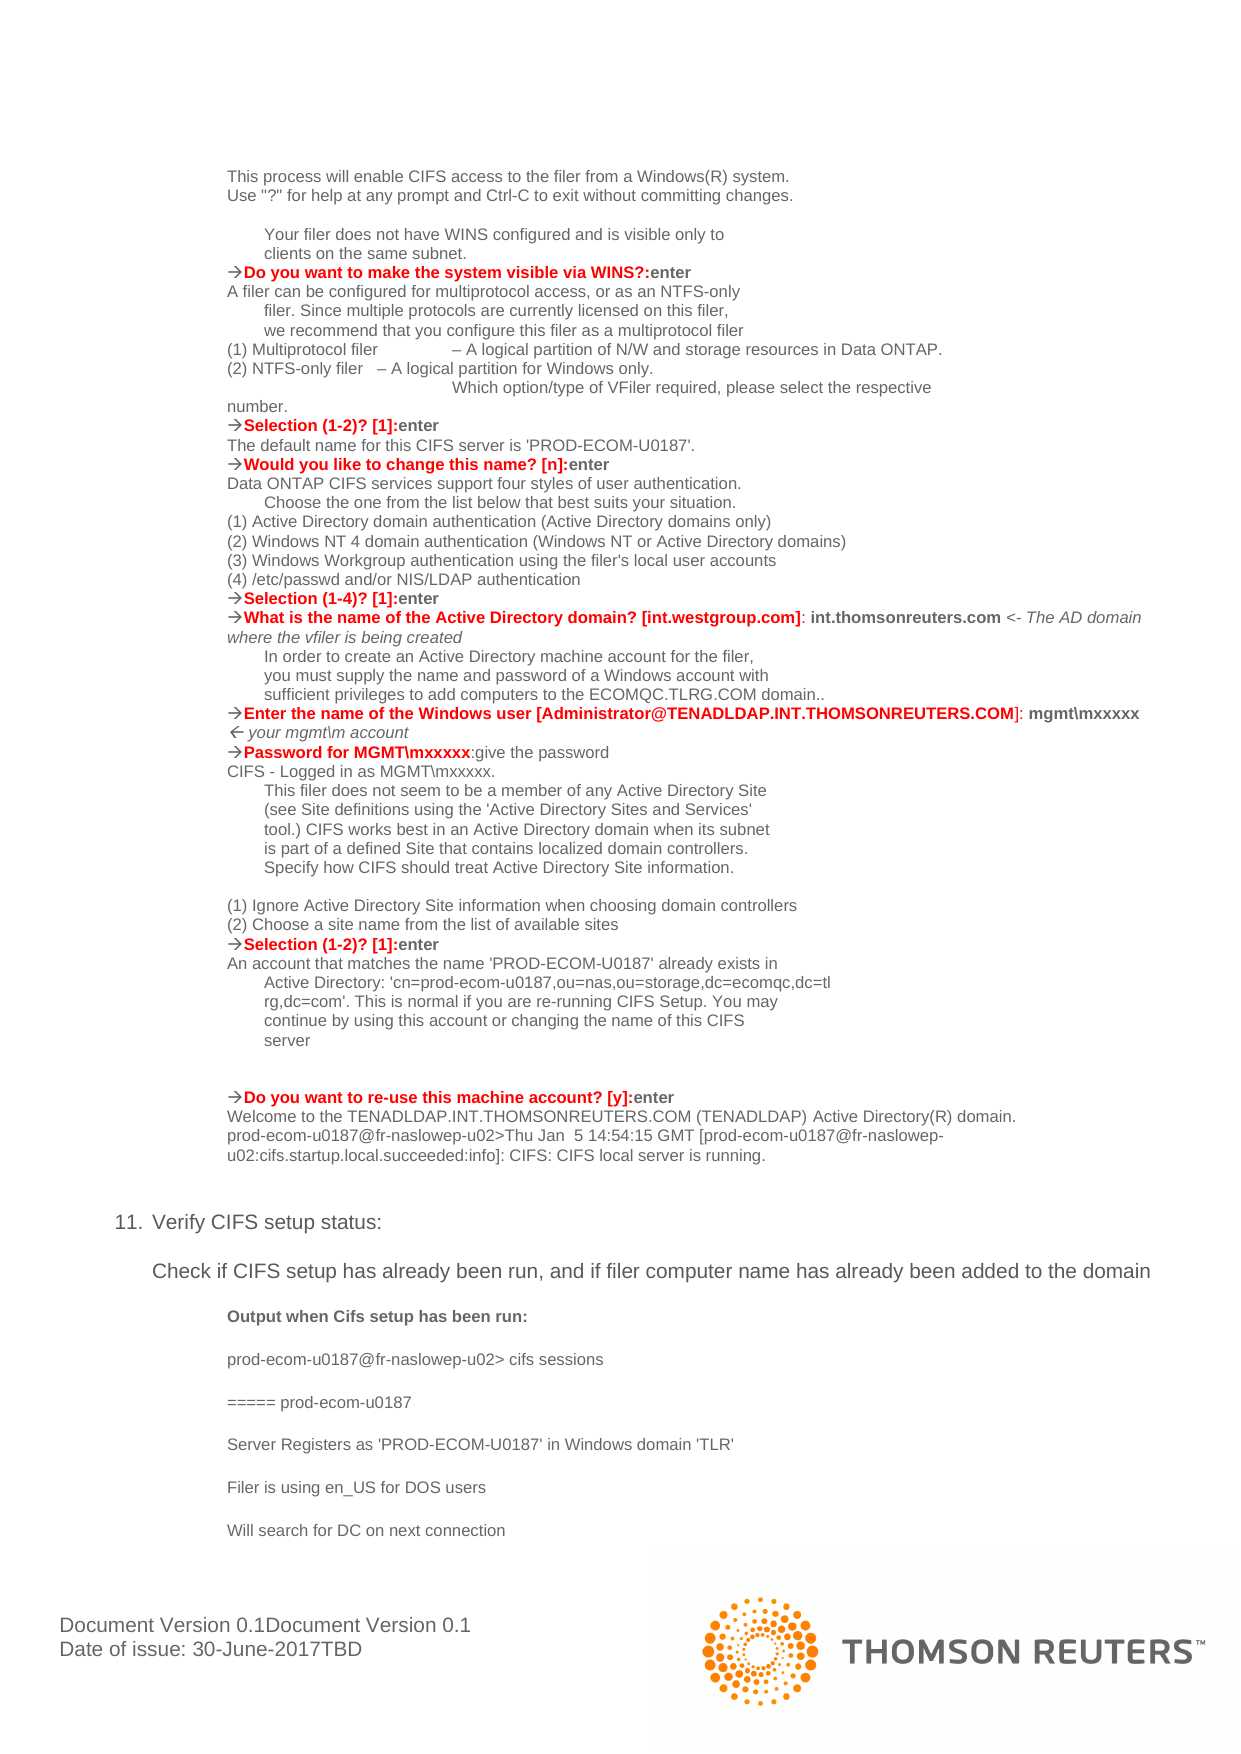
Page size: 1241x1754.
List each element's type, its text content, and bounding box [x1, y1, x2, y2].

text Server Registers as 'PROD-ECOM-U0187' in Windows domain 'TLR' [227, 1435, 1163, 1454]
text (1) Active Directory domain authentication (Active Directory domains only) [227, 512, 1163, 531]
text (4) /etc/passwd and/or NIS/LDAP authentication [227, 570, 1163, 589]
text ===== prod-ecom-u0187 [227, 1392, 1163, 1412]
text Specify how CIFS should treat Active Directory Site information. [227, 858, 1163, 877]
text Welcome to the TENADLDAP.INT.THOMSONREUTERS.COM (TENADLDAP) Active Directory(R) domain. [227, 1107, 1163, 1126]
text is part of a defined Site that contains localized domain controllers. [227, 838, 1163, 858]
text Check if CIFS setup has already been run, and if filer computer name has already been added to the domain [152, 1258, 1163, 1282]
text we recommend that you configure this filer as a multiprotocol filer [227, 320, 1163, 339]
text number. [227, 397, 1163, 416]
text Would you like to change this name? [n]:enter [227, 454, 1163, 474]
text Your filer does not have WINS configured and is visible only to [227, 224, 1163, 243]
text (see Site definitions using the 'Active Directory Sites and Services' [227, 800, 1163, 819]
text Do you want to make the system visible via WINS?:enter [227, 263, 1163, 282]
text Selection (1-4)? [1]:enter [227, 589, 1163, 608]
text Choose the one from the list below that best suits your situation. [227, 493, 1163, 512]
text Filer is using en_US for DOS users [227, 1478, 1163, 1497]
text Selection (1-2)? [1]:enter [227, 934, 1163, 954]
text In order to create an Active Directory machine account for the filer, [227, 647, 1163, 666]
text filer. Since multiple protocols are currently licensed on this filer, [227, 301, 1163, 320]
text CIFS - Logged in as MGMT\mxxxxx. [227, 762, 1163, 781]
text Use "?" for help at any prompt and Ctrl-C to exit without committing changes. [227, 186, 1163, 205]
text Which option/type of VFiler required, please select the respective [227, 378, 1163, 397]
text prod-ecom-u0187@fr-naslowep-u02> cifs sessions [227, 1349, 1163, 1369]
text (1) Ignore Active Directory Site information when choosing domain controllers [227, 896, 1163, 915]
text A filer can be configured for multiprotocol access, or as an NTFS-only [227, 282, 1163, 301]
text The default name for this CIFS server is 'PROD-ECOM-U0187'. [227, 435, 1163, 454]
text (2) Choose a site name from the list of available sites [227, 915, 1163, 934]
text Enter the name of the Windows user [Administrator@TENADLDAP.INT.THOMSONREUTERS.COM]: mgmt\mxxxxx your mgmt\m account [227, 704, 1163, 743]
text (1) Multiprotocol filer – A logical partition of N/W and storage resources in Data ONTAP. [227, 339, 1163, 359]
text This process will enable CIFS access to the filer from a Windows(R) system. [227, 167, 1163, 186]
text Password for MGMT\mxxxxx:give the password [227, 743, 1163, 762]
picture [654, 1549, 1235, 1750]
list Verify CIFS setup status: [114, 1210, 1163, 1234]
text (3) Windows Workgroup authentication using the filer's local user accounts [227, 551, 1163, 570]
text continue by using this account or changing the name of this CIFS [227, 1011, 1163, 1030]
text Selection (1-2)? [1]:enter [227, 416, 1163, 435]
text Active Directory: 'cn=prod-ecom-u0187,ou=nas,ou=storage,dc=ecomqc,dc=tl [227, 973, 1163, 992]
text This filer does not seem to be a member of any Active Directory Site [227, 781, 1163, 800]
text Output when Cifs setup has been run: [152, 1307, 1163, 1326]
text prod-ecom-u0187@fr-naslowep-u02>Thu Jan 5 14:54:15 GMT [prod-ecom-u0187@fr-naslowep-u02:cifs.startup.local.succeeded:info]: CIFS: CIFS local server is running. [227, 1126, 1163, 1164]
text (2) NTFS-only filer – A logical partition for Windows only. [227, 359, 1163, 378]
text sufficient privileges to add computers to the ECOMQC.TLRG.COM domain.. [227, 685, 1163, 704]
text you must supply the name and password of a Windows account with [227, 666, 1163, 685]
text (2) Windows NT 4 domain authentication (Windows NT or Active Directory domains) [227, 531, 1163, 551]
text What is the name of the Active Directory domain? [int.westgroup.com]: int.thomsonreuters.com <- The AD domain where the vfiler is being created [227, 608, 1163, 647]
text Will search for DC on next connection [227, 1521, 1163, 1540]
text An account that matches the name 'PROD-ECOM-U0187' already exists in [227, 954, 1163, 973]
text Do you want to re-use this machine account? [y]:enter [227, 1088, 1163, 1107]
text tool.) CIFS works best in an Active Directory domain when its subnet [227, 819, 1163, 838]
text server [227, 1030, 1163, 1049]
text rg,dc=com'. This is normal if you are re-running CIFS Setup. You may [227, 992, 1163, 1011]
text clients on the same subnet. [227, 243, 1163, 263]
text Data ONTAP CIFS services support four styles of user authentication. [227, 474, 1163, 493]
